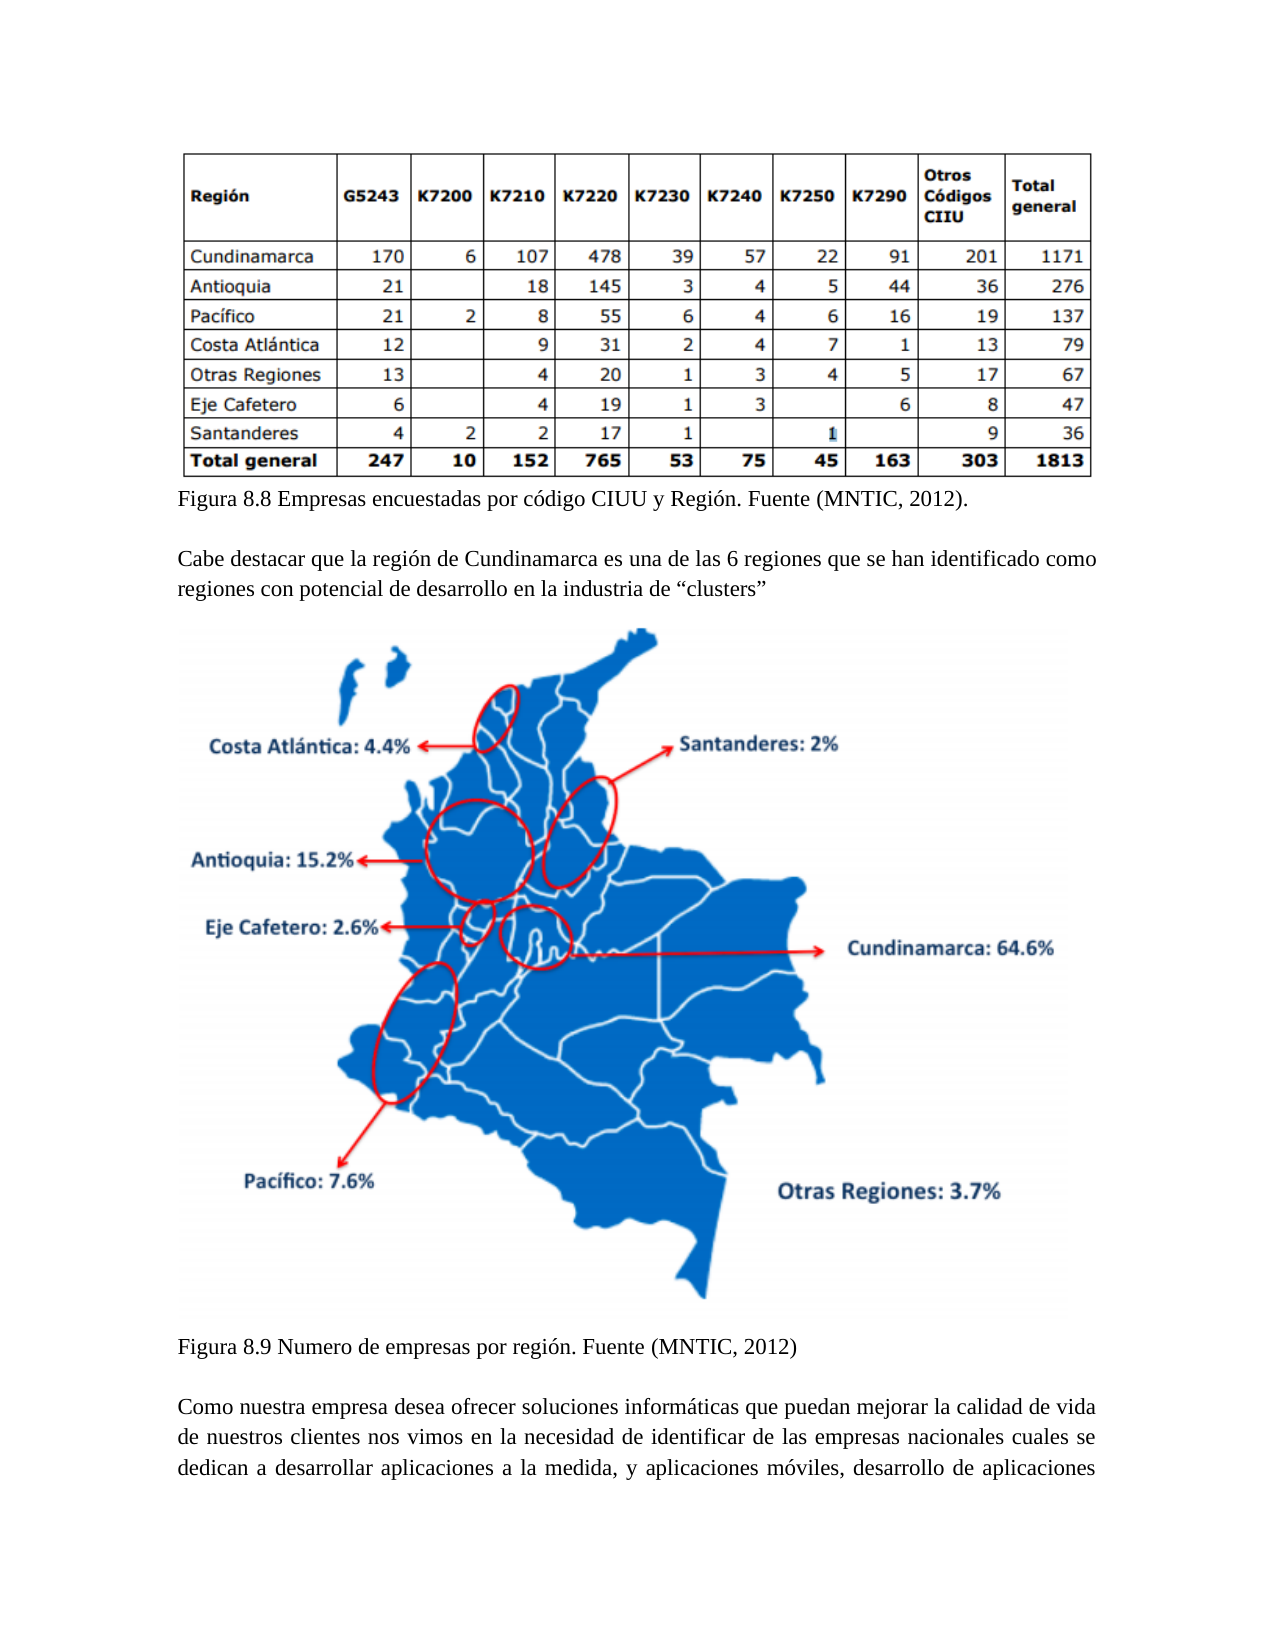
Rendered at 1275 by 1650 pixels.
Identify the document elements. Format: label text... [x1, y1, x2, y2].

picture [177, 605, 1068, 1329]
text Figura 8.8 Empresas encuestadas por código CIUU y Región. Fuente . [177, 485, 1098, 511]
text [177, 1393, 1098, 1480]
text Figura 8.9 Numero de empresas por región. Fuente [177, 1333, 1098, 1359]
picture [177, 147, 1098, 481]
text Cabe destacar que la región de Cundinamarca es una de las 6 regiones que se han identificado como regiones con potencial de desarrollo en la industria de “clusters” [177, 545, 1098, 602]
